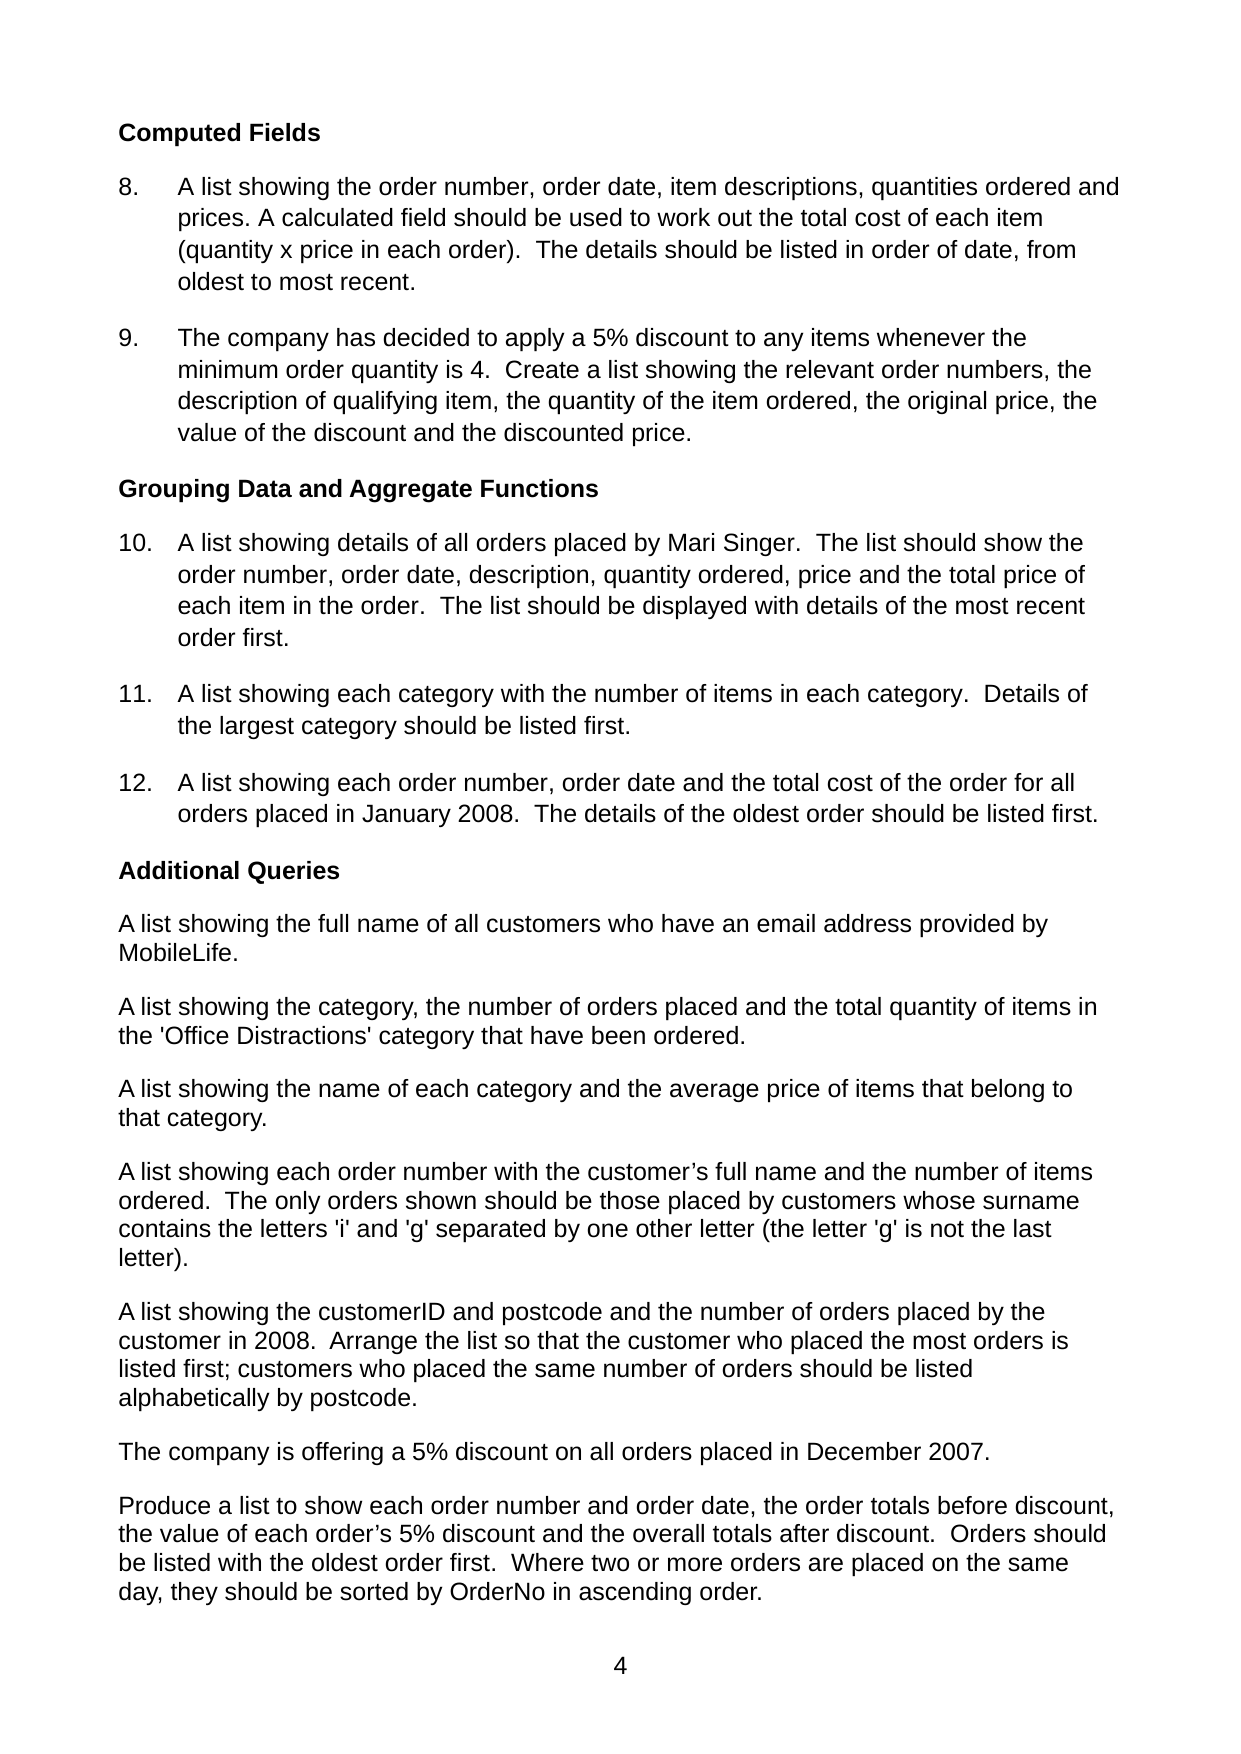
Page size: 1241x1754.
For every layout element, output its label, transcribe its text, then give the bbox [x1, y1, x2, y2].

subtitle Grouping Data and Aggregate Functions [118, 474, 1122, 503]
subtitle Additional Queries [118, 856, 1122, 884]
text A list showing the name of each category and the average price of items that belong to that category. [118, 1074, 1122, 1132]
text The company is offering a 5% discount on all orders placed in December 2007. [118, 1437, 1122, 1466]
text A list showing the category, the number of orders placed and the total quantity of items in the 'Office Distractions' category that have been ordered. [118, 992, 1122, 1049]
list The company has decided to apply a 5% discount to any items whenever the minimum order quantity is 4. Create a list showing the relevant order numbers, the description of qualifying item, the quantity of the item ordered, the original price, the value of the discount and the discounted price. [118, 323, 1122, 447]
list A list showing details of all orders placed by Mari Singer. The list should show the order number, order date, description, quantity ordered, price and the total price of each item in the order. The list should be displayed with details of the most recent order first. [118, 528, 1122, 652]
text A list showing each order number with the customer’s full name and the number of items ordered. The only orders shown should be those placed by customers whose surname contains the letters 'i' and 'g' separated by one other letter (the letter 'g' is not the last letter). [118, 1157, 1122, 1272]
list A list showing the order number, order date, item descriptions, quantities ordered and prices. A calculated field should be used to work out the total cost of each item (quantity x price in each order). The details should be listed in order of date, from oldest to most recent. [118, 172, 1122, 295]
list A list showing each order number, order date and the total cost of the order for all orders placed in January 2008. The details of the oldest order should be listed first. [118, 767, 1122, 828]
list A list showing each category with the number of items in each category. Details of the largest category should be listed first. [118, 679, 1122, 740]
text Produce a list to show each order number and order date, the order totals before discount, the value of each order’s 5% discount and the overall totals after discount. Orders should be listed with the oldest order first. Where two or more orders are placed on the same day, they should be sorted by OrderNo in ascending order. [118, 1491, 1122, 1606]
subtitle Computed Fields [118, 118, 1122, 147]
text A list showing the customerID and postcode and the number of orders placed by the customer in 2008. Arrange the list so that the customer who placed the most orders is listed first; customers who placed the same number of orders should be listed alphabetically by postcode. [118, 1297, 1122, 1412]
text A list showing the full name of all customers who have an email address provided by MobileLife. [118, 909, 1122, 967]
